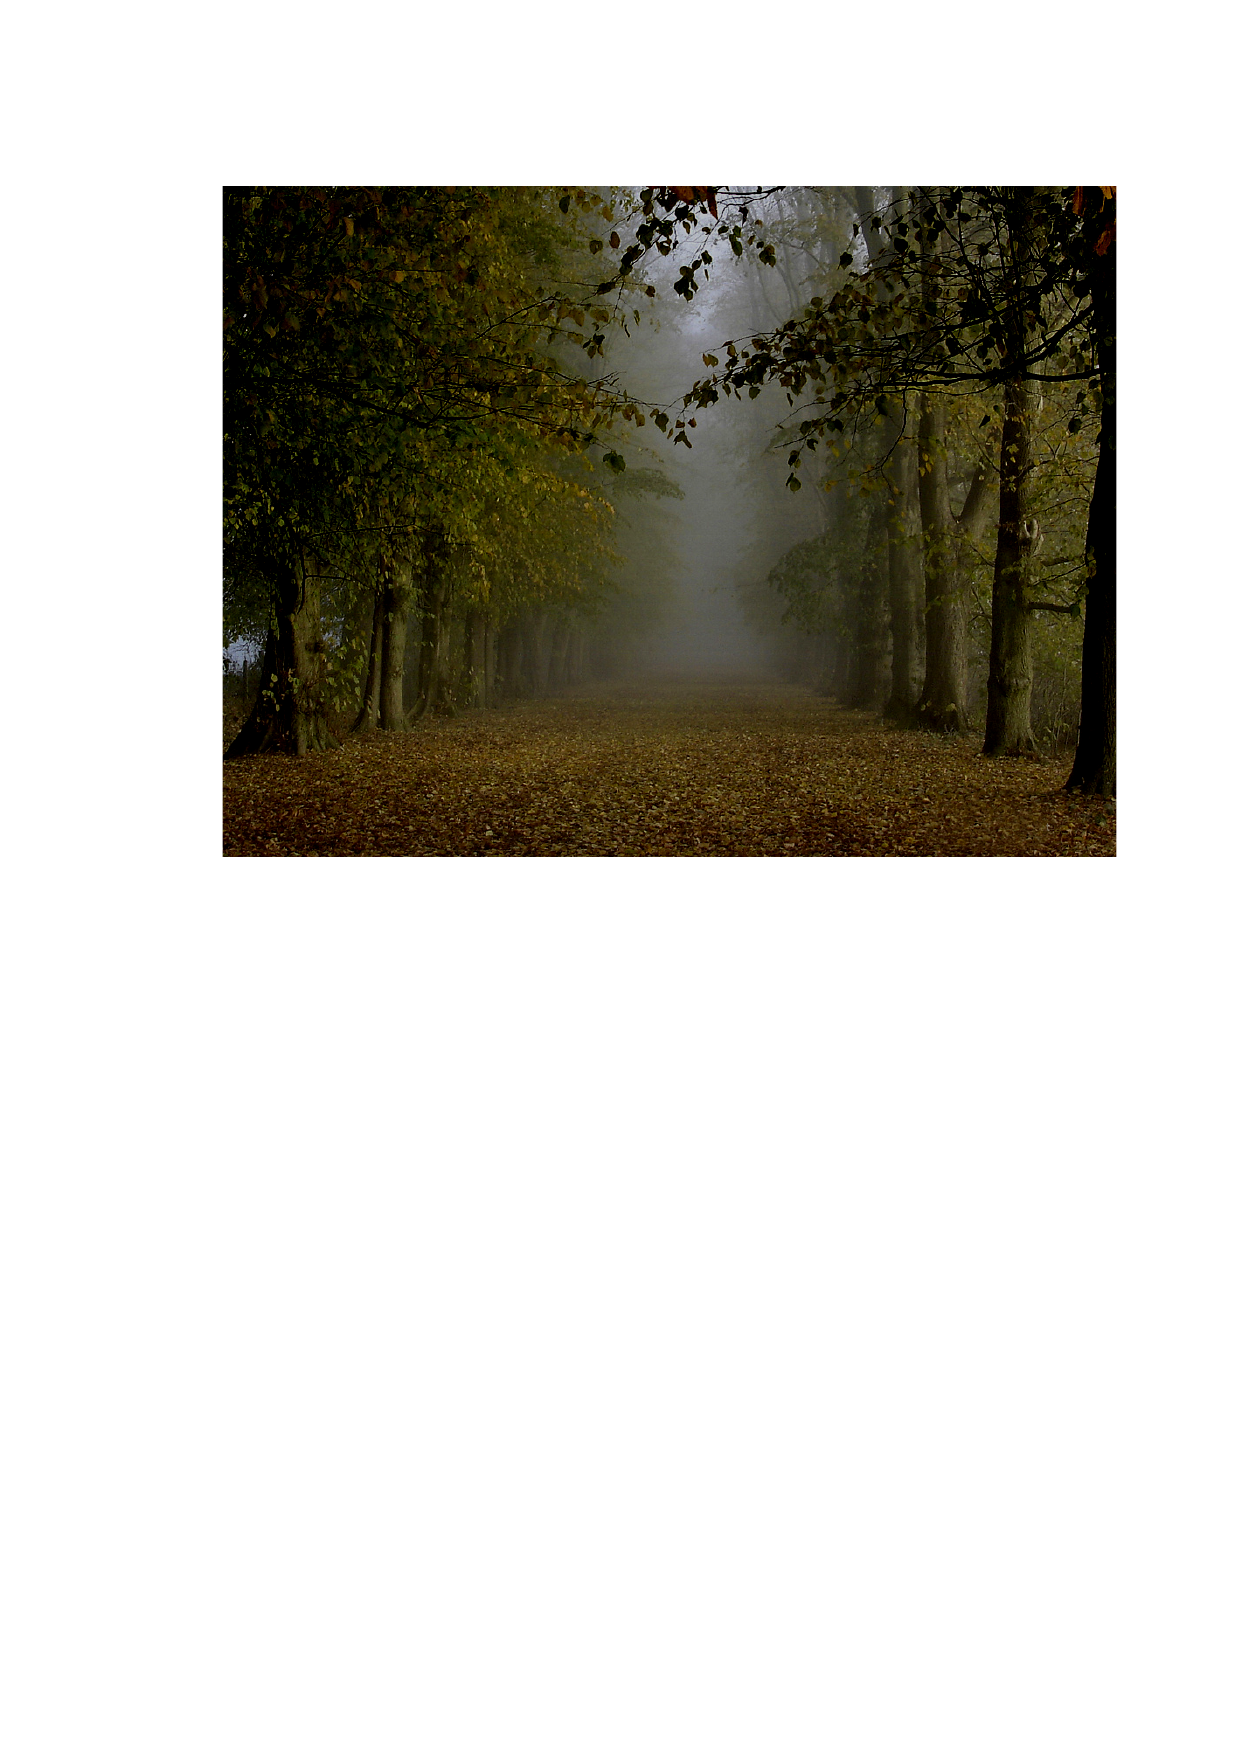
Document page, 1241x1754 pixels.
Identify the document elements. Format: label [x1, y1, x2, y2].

picture [222, 186, 1117, 857]
